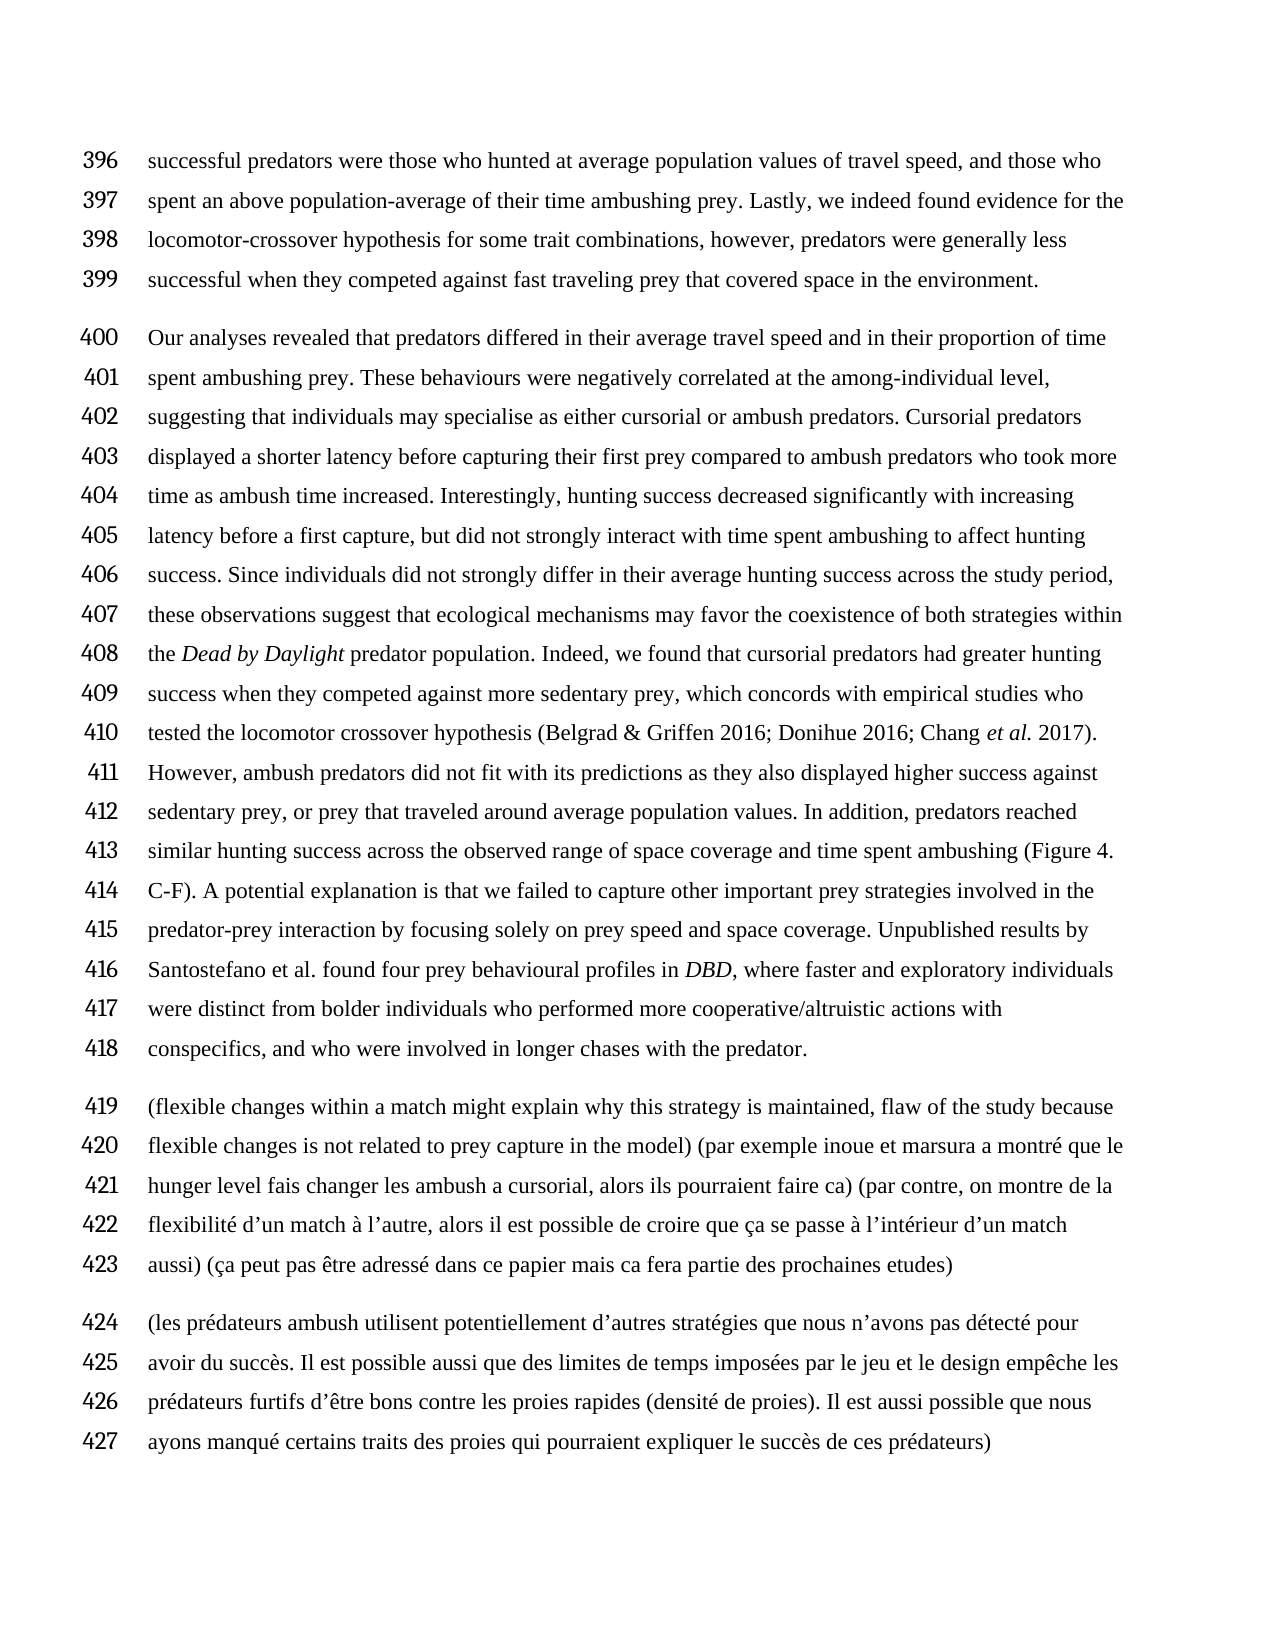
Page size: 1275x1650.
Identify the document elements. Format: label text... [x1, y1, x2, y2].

text (flexible changes within a match might explain why this strategy is maintained, flaw of the study because flexible changes is not related to prey capture in the model) (par exemple inoue et marsura a montré que le hunger level fais changer les ambush a cursorial, alors ils pourraient faire ca) (par contre, on montre de la flexibilité d’un match à l’autre, alors il est possible de croire que ça se passe à l’intérieur d’un match aussi) (ça peut pas être adressé dans ce papier mais ca fera partie des prochaines etudes) [148, 1093, 1127, 1277]
text (les prédateurs ambush utilisent potentiellement d’autres stratégies que nous n’avons pas détecté pour avoir du succès. Il est possible aussi que des limites de temps imposées par le jeu et le design empêche les prédateurs furtifs d’être bons contre les proies rapides (densité de proies). Il est aussi possible que nous ayons manqué certains traits des proies qui pourraient expliquer le succès de ces prédateurs) [148, 1309, 1127, 1454]
text Our analyses revealed that predators differed in their average travel speed and in their proportion of time spent ambushing prey. These behaviours were negatively correlated at the among-individual level, suggesting that individuals may specialise as either cursorial or ambush predators. Cursorial predators displayed a shorter latency before capturing their first prey compared to ambush predators who took more time as ambush time increased. Interestingly, hunting success decreased significantly with increasing latency before a first capture, but did not strongly interact with time spent ambushing to affect hunting success. Since individuals did not strongly differ in their average hunting success across the study period, these observations suggest that ecological mechanisms may favor the coexistence of both strategies within the Dead by Daylight predator population. Indeed, we found that cursorial predators had greater hunting success when they competed against more sedentary prey, which concords with empirical studies who tested the locomotor crossover hypothesis (Belgrad & Griffen 2016; Donihue 2016; Chang et al. 2017). However, ambush predators did not fit with its predictions as they also displayed higher success against sedentary prey, or prey that traveled around average population values. In addition, predators reached similar hunting success across the observed range of space coverage and time spent ambushing (Figure 4. C-F). A potential explanation is that we failed to capture other important prey strategies involved in the predator-prey interaction by focusing solely on prey speed and space coverage. Unpublished results by Santostefano et al. found four prey behavioural profiles in DBD, where faster and exploratory individuals were distinct from bolder individuals who performed more cooperative/altruistic actions with conspecifics, and who were involved in longer chases with the predator. [148, 324, 1127, 1061]
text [148, 148, 1127, 292]
